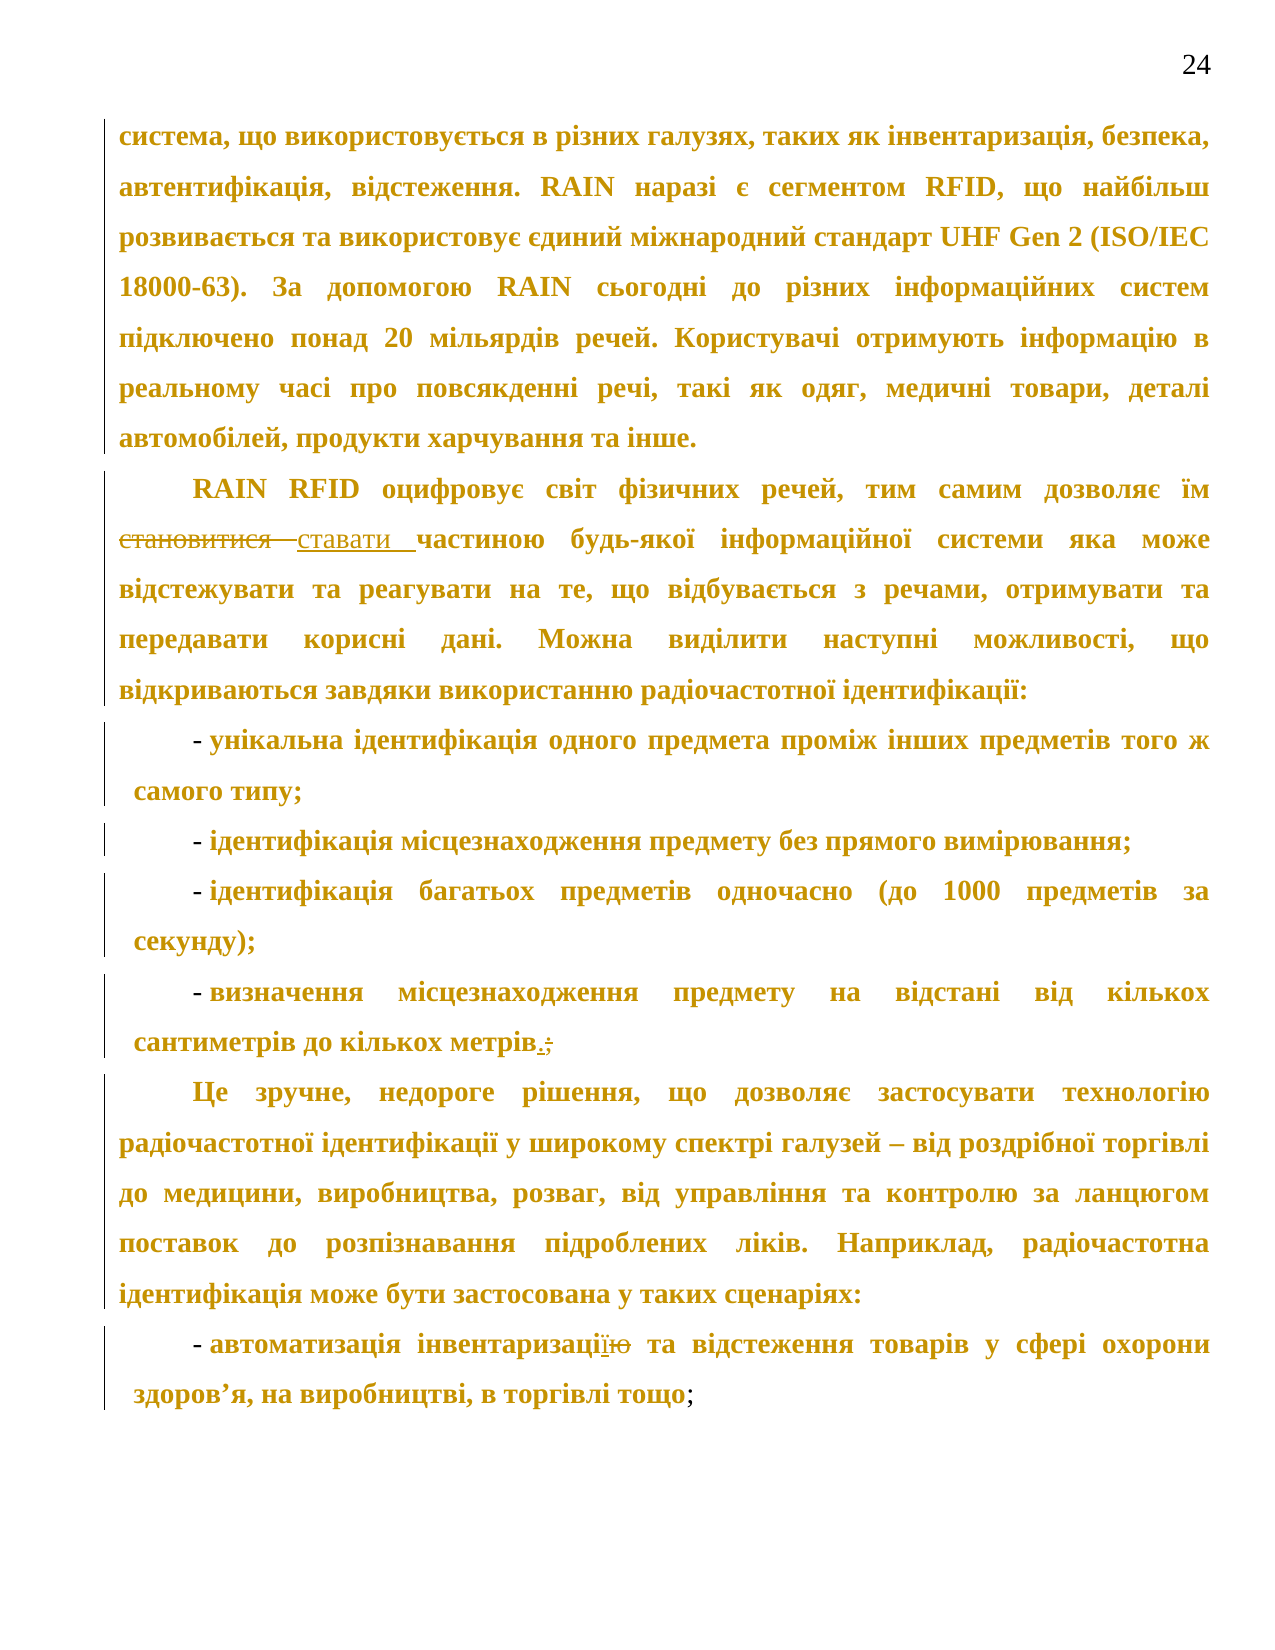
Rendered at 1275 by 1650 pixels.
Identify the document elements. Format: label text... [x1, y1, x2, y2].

text RAIN RFID оцифровує світ фізичних речей, тим самим дозволяє їм частиною будь-якої інформаційної системи яка може відстежувати та реагувати на те, що відбувається з речами, отримувати та передавати корисні дані. Можна виділити наступні можливості, що відкриваються завдяки використанню радіочастотної ідентифікації: [118, 471, 1211, 706]
list автоматизація інвентаризаці та відстеження товарів у сфері охорони здоров’я, на виробництві, в торгівлі тощо; [133, 1326, 1211, 1410]
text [118, 118, 1211, 454]
text Це зручне, недороге рішення, що дозволяє застосувати технологію радіочастотної ідентифікації у широкому спектрі галузей – від роздрібної торгівлі до медицини, виробництва, розваг, від управління та контролю за ланцюгом поставок до розпізнавання підроблених ліків. Наприклад, радіочастотна ідентифікація може бути застосована у таких сценаріях: [118, 1074, 1211, 1309]
list унікальна ідентифікація одного предмета проміж інших предметів того ж самого типу; [133, 722, 1211, 806]
list ідентифікація багатьох предметів одночасно (до 1000 предметів за секунду); [133, 873, 1211, 957]
list ідентифікація місцезнаходження предмету без прямого вимірювання; [133, 823, 1211, 856]
list визначення місцезнаходження предмету на відстані від кількох сантиметрів до кількох метрів [133, 974, 1211, 1058]
